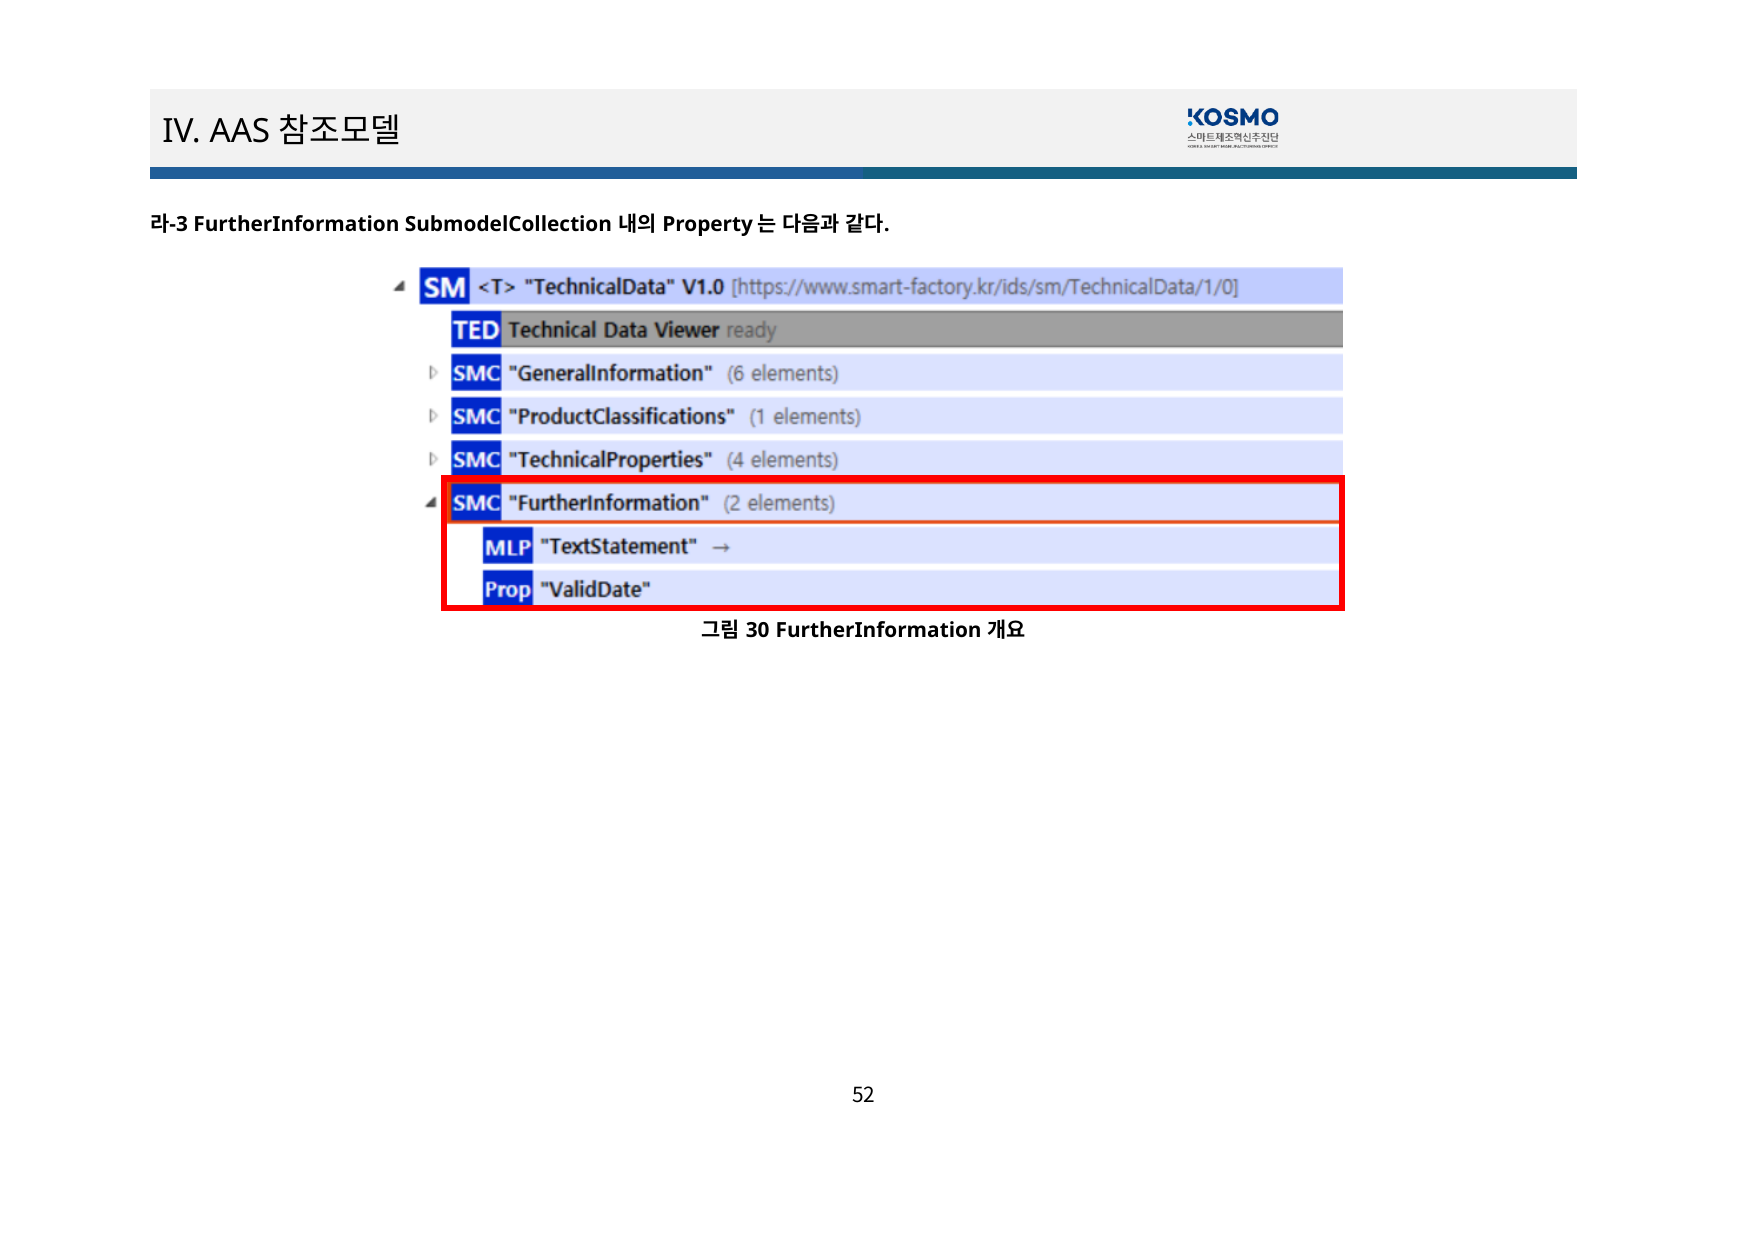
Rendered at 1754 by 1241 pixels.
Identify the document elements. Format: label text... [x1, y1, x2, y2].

picture [447, 482, 1339, 605]
picture [382, 266, 1343, 612]
text 라-3 FurtherInformation SubmodelCollection 내의 Property는 다음과 같다. [150, 207, 1577, 238]
picture [1187, 108, 1279, 148]
text 그림 FurtherInformation 개요 [150, 613, 1577, 643]
